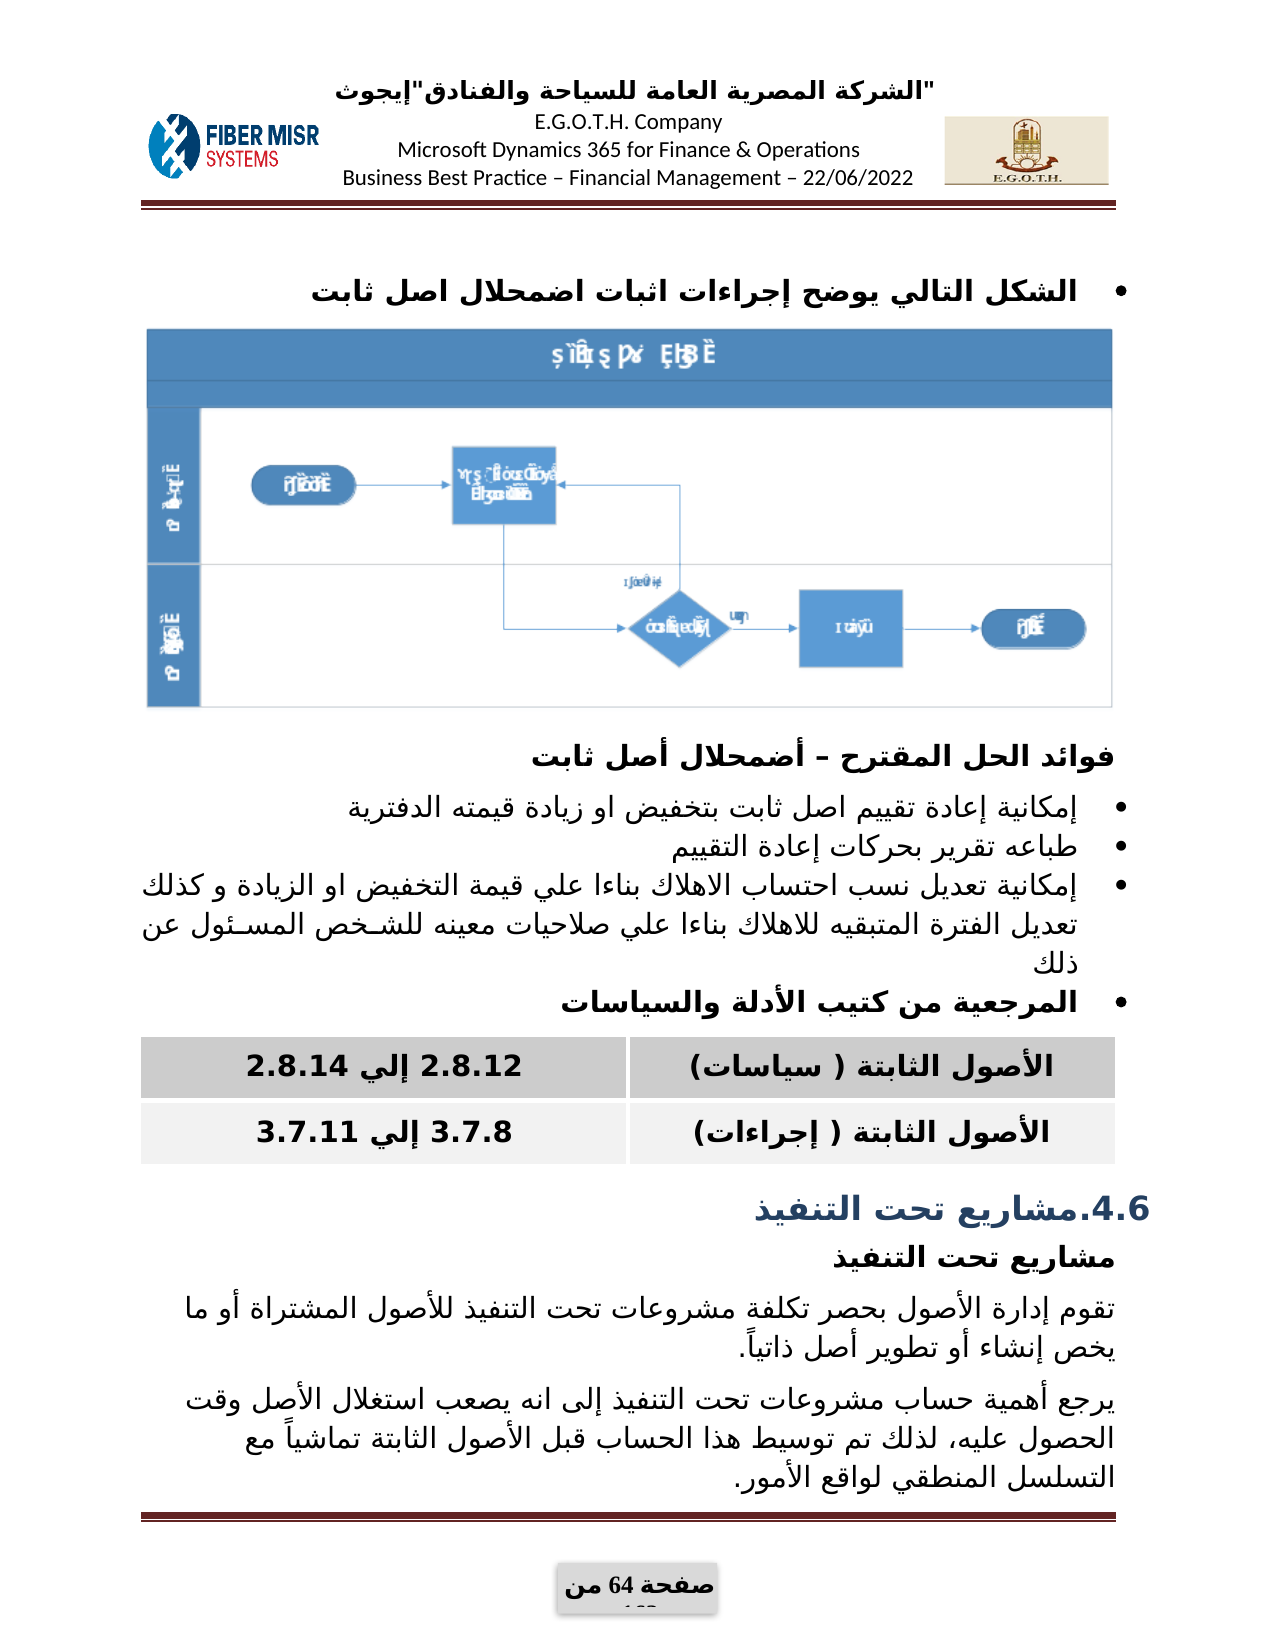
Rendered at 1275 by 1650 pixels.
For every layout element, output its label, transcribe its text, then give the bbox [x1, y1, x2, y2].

list إمكانية تعديل نسب احتساب الاهلاك بناءا علي قيمة التخفيض او الزيادة و كذلك تعديل الفترة المتبقيه للاهلاك بناءا علي صلاحيات معينه للشخص المسئول عن ذلك [141, 868, 1116, 980]
text تقوم إدارة الأصول بحصر تكلفة مشروعات تحت التنفيذ للأصول المشتراة أو ما يخص إنشاء أو تطوير أصل ذاتياً. [141, 1292, 1116, 1365]
text فوائد الحل المقترح – أضمحلال أصل ثابت [141, 739, 1116, 773]
table_cell الأصول الثابتة ( إجراءات) [630, 1103, 1115, 1164]
picture [143, 104, 325, 186]
list الشكل التالي يوضح إجراءات اثبات اضمحلال اصل ثابت [141, 274, 1116, 308]
list مشاريع تحت التنفيذ [141, 1189, 1078, 1228]
table_header 2.8.12 إلي 2.8.14 [141, 1037, 626, 1098]
list المرجعية من كتيب الأدلة والسياسات [141, 985, 1116, 1019]
table_cell 3.7.8 إلي 3.7.11 [141, 1103, 626, 1164]
table_header الأصول الثابتة ( سياسات) [630, 1037, 1115, 1098]
text يرجع أهمية حساب مشروعات تحت التنفيذ إلى انه يصعب استغلال الأصل وقت الحصول عليه، لذلك تم توسيط هذا الحساب قبل الأصول الثابتة تماشياً مع التسلسل المنطقي لواقع الأمور. [141, 1382, 1116, 1494]
list طباعه تقرير بحركات إعادة التقييم [141, 829, 1116, 863]
text مشاريع تحت التنفيذ [141, 1240, 1116, 1274]
list إمكانية إعادة تقييم اصل ثابت بتخفيض او زيادة قيمته الدفترية [141, 790, 1116, 824]
picture [944, 116, 1109, 185]
